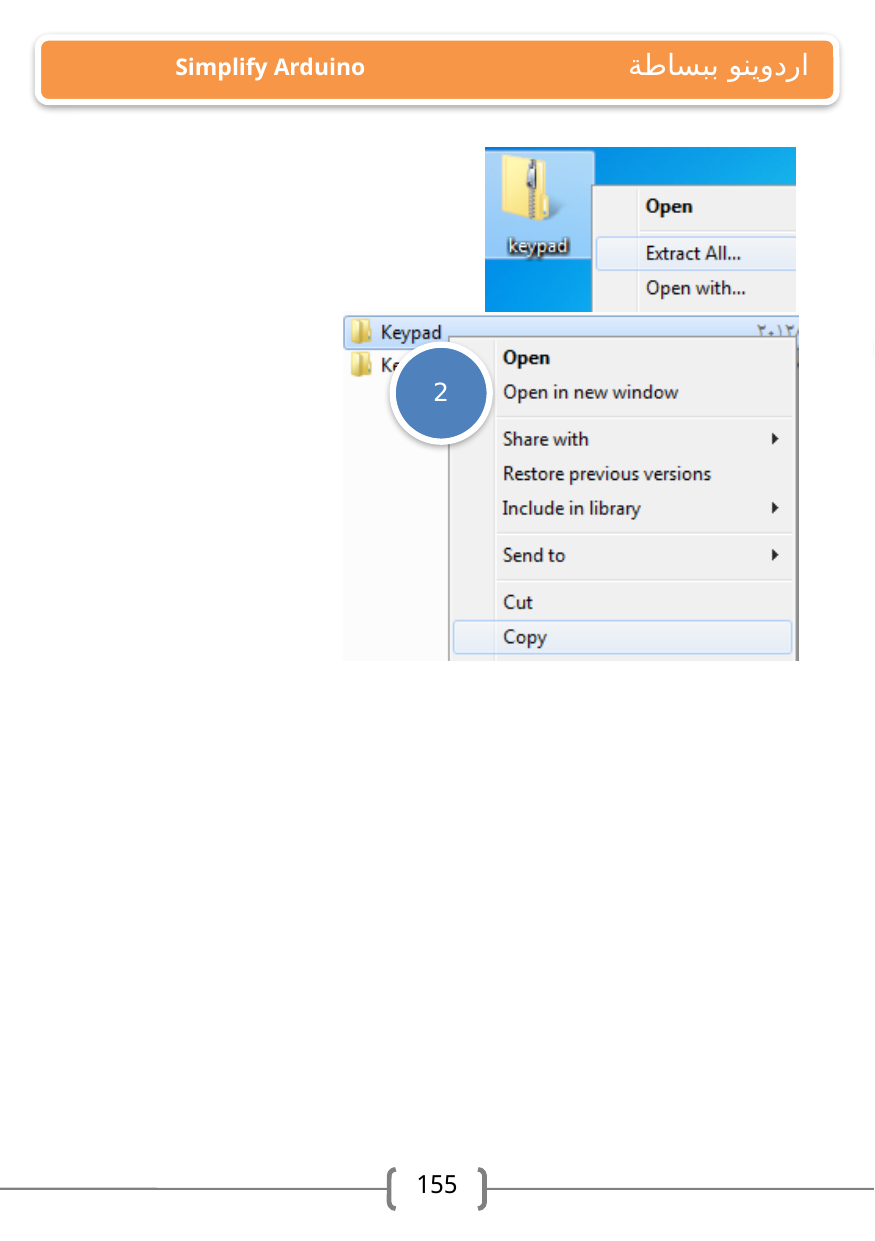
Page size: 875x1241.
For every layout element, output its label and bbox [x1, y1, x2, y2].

picture [342, 147, 799, 661]
